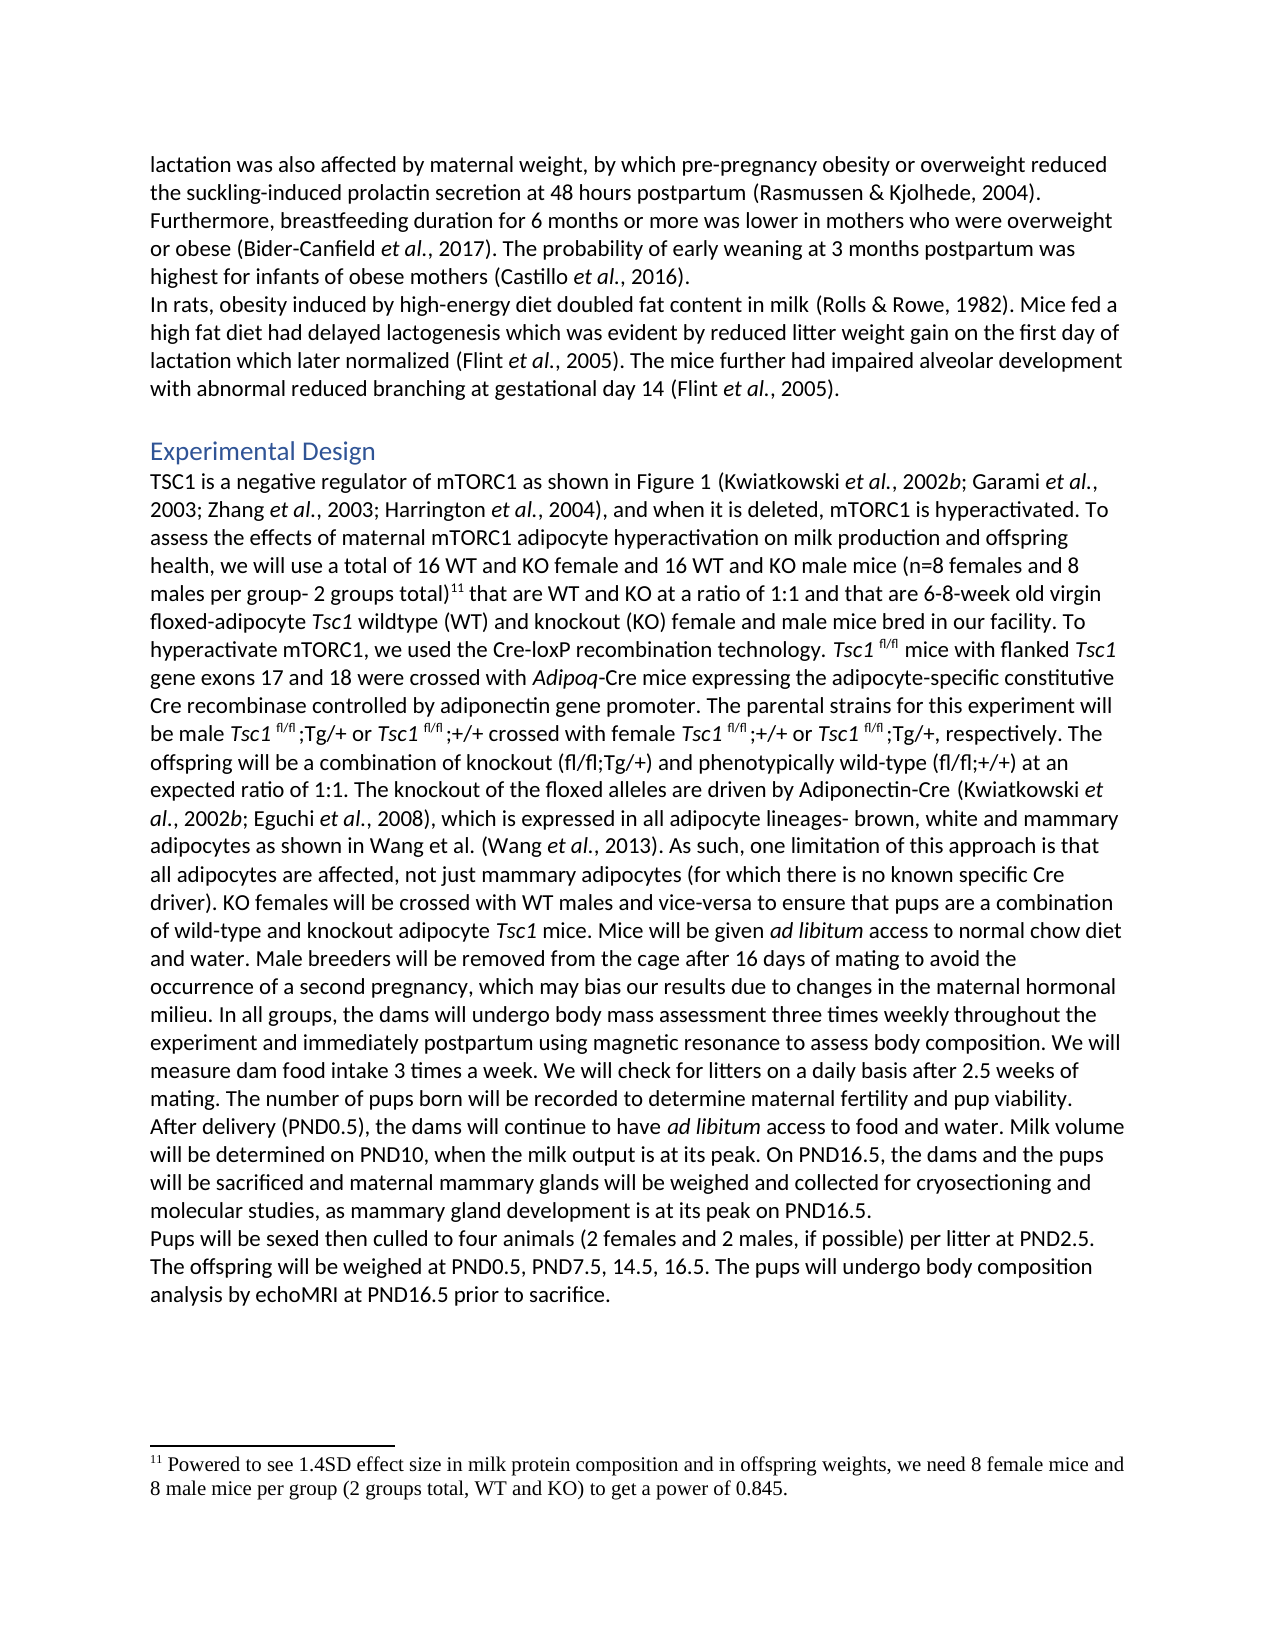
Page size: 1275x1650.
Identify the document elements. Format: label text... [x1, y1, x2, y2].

text TSC1 is a negative regulator of mTORC1 as shown in Figure 1 (Kwiatkowski et al., 2002b; Garami et al., 2003; Zhang et al., 2003; Harrington et al., 2004), and when it is deleted, mTORC1 is hyperactivated. To assess the effects of maternal mTORC1 adipocyte hyperactivation on milk production and offspring health, we will use a total of 16 WT and KO female and 16 WT and KO male mice (n=8 females and 8 males per group- 2 groups total) that are WT and KO at a ratio of 1:1 and that are 6-8-week old virgin floxed-adipocyte Tsc1 wildtype (WT) and knockout (KO) female and male mice bred in our facility. To hyperactivate mTORC1, we used the Cre-loxP recombination technology. Tsc1 fl/fl mice with flanked Tsc1 gene exons 17 and 18 were crossed with Adipoq-Cre mice expressing the adipocyte-specific constitutive Cre recombinase controlled by adiponectin gene promoter. The parental strains for this experiment will be male Tsc1 fl/fl ;Tg/+ or Tsc1 fl/fl ;+/+ crossed with female Tsc1 fl/fl ;+/+ or Tsc1 fl/fl ;Tg/+, respectively. The offspring will be a combination of knockout (fl/fl;Tg/+) and phenotypically wild-type (fl/fl;+/+) at an expected ratio of 1:1. The knockout of the floxed alleles are driven by Adiponectin-Cre (Kwiatkowski et al., 2002b; Eguchi et al., 2008), which is expressed in all adipocyte lineages- brown, white and mammary adipocytes as shown in Wang et al. (Wang et al., 2013). As such, one limitation of this approach is that all adipocytes are affected, not just mammary adipocytes (for which there is no known specific Cre driver). KO females will be crossed with WT males and vice-versa to ensure that pups are a combination of wild-type and knockout adipocyte Tsc1 mice. Mice will be given ad libitum access to normal chow diet and water. Male breeders will be removed from the cage after 16 days of mating to avoid the occurrence of a second pregnancy, which may bias our results due to changes in the maternal hormonal milieu. In all groups, the dams will undergo body mass assessment three times weekly throughout the experiment and immediately postpartum using magnetic resonance to assess body composition. We will measure dam food intake 3 times a week. We will check for litters on a daily basis after 2.5 weeks of mating. The number of pups born will be recorded to determine maternal fertility and pup viability. After delivery (PND0.5), the dams will continue to have ad libitum access to food and water. Milk volume will be determined on PND10, when the milk output is at its peak. On PND16.5, the dams and the pups will be sacrificed and maternal mammary glands will be weighed and collected for cryosectioning and molecular studies, as mammary gland development is at its peak on PND16.5. [150, 467, 1125, 1224]
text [150, 150, 1125, 290]
subtitle Experimental Design [150, 434, 1125, 467]
text In rats, obesity induced by high-energy diet doubled fat content in milk (Rolls & Rowe, 1982). Mice fed a high fat diet had delayed lactogenesis which was evident by reduced litter weight gain on the first day of lactation which later normalized (Flint et al., 2005). The mice further had impaired alveolar development with abnormal reduced branching at gestational day 14 (Flint et al., 2005). [150, 290, 1125, 402]
text Pups will be sexed then culled to four animals (2 females and 2 males, if possible) per litter at PND2.5. The offspring will be weighed at PND0.5, PND7.5, 14.5, 16.5. The pups will undergo body composition analysis by echoMRI at PND16.5 prior to sacrifice. [150, 1224, 1125, 1308]
